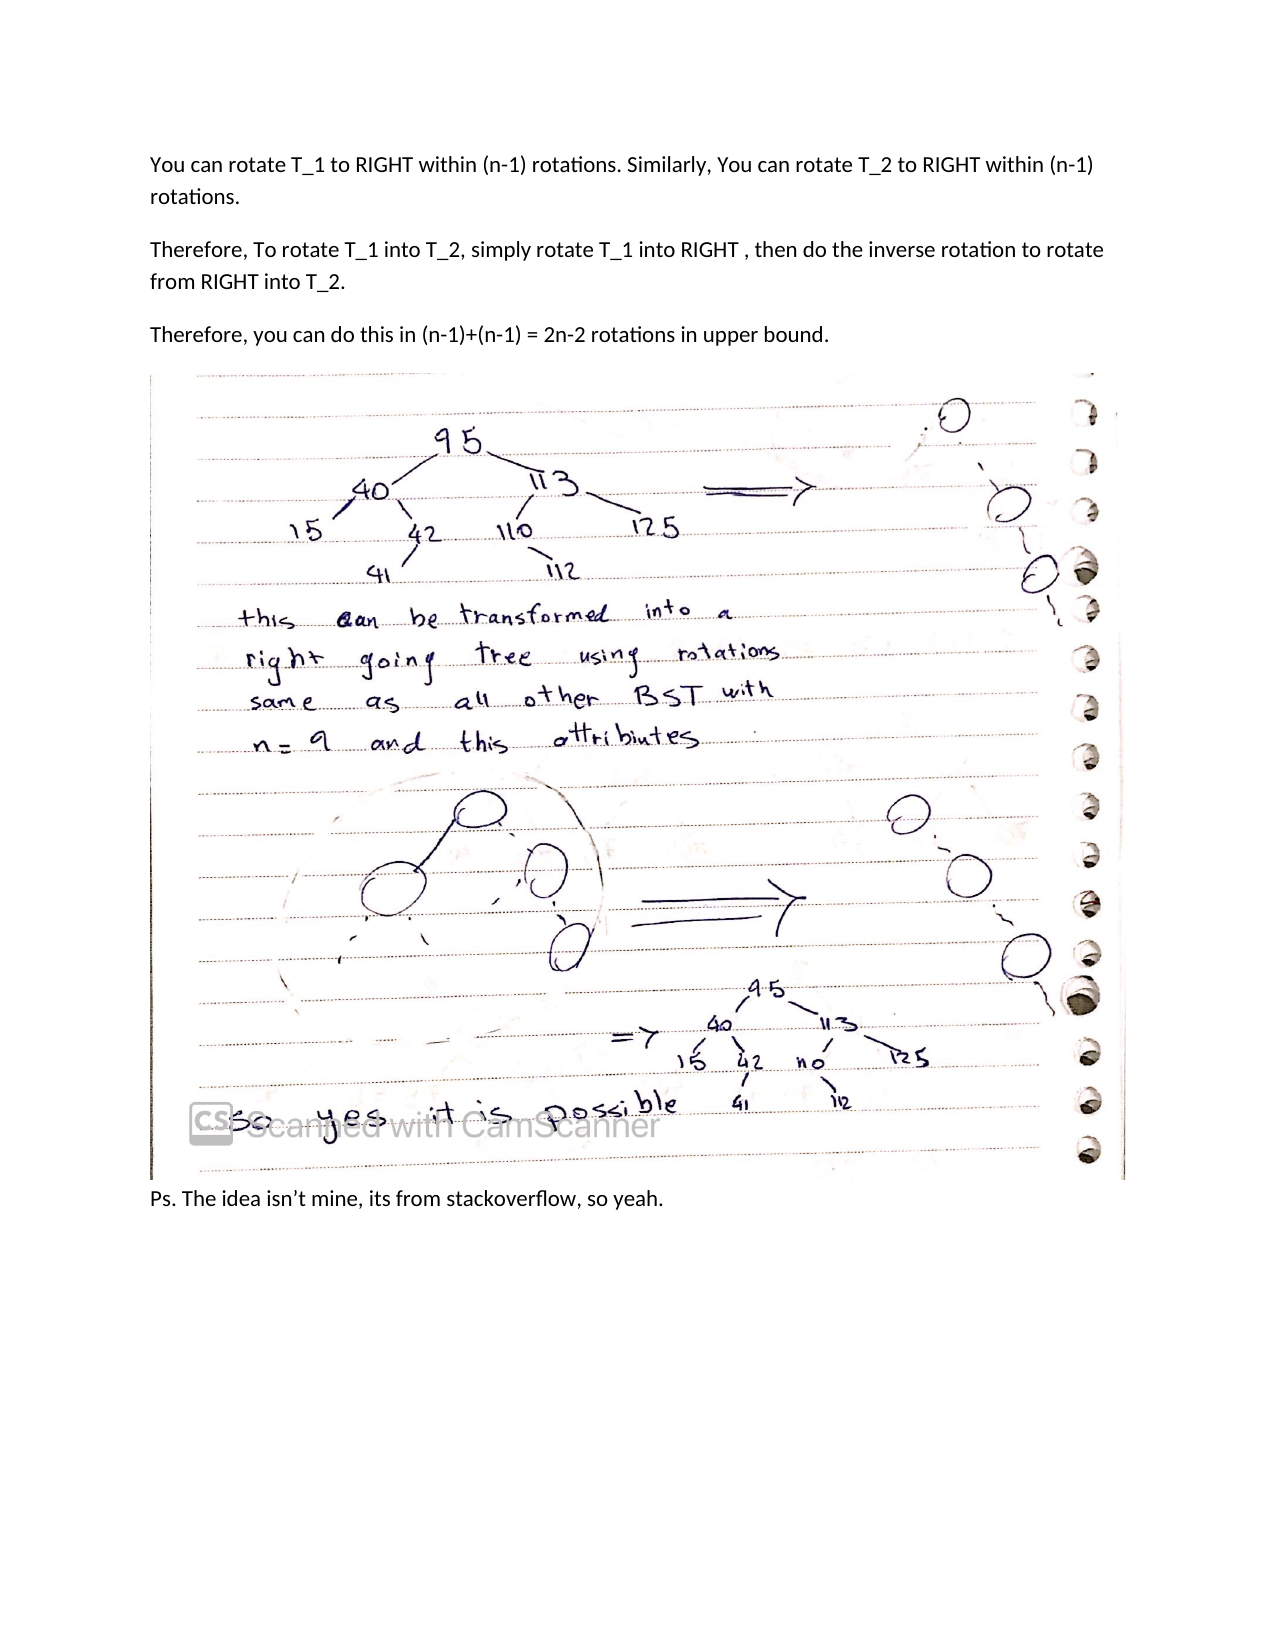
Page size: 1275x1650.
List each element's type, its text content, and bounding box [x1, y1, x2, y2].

text Therefore, To rotate T_1 into T_2, simply rotate T_1 into RIGHT , then do the inverse rotation to rotate from RIGHT into T_2. [150, 235, 1125, 295]
picture [150, 373, 1125, 1180]
text You can rotate T_1 to RIGHT within (n-1) rotations. Similarly, You can rotate T_2 to RIGHT within (n-1) rotations. [150, 150, 1125, 210]
text Ps. The idea isn’t mine, its from stackoverflow, so yeah. [150, 1180, 1125, 1212]
text Therefore, you can do this in (n-1)+(n-1) = 2n-2 rotations in upper bound. [150, 320, 1125, 348]
